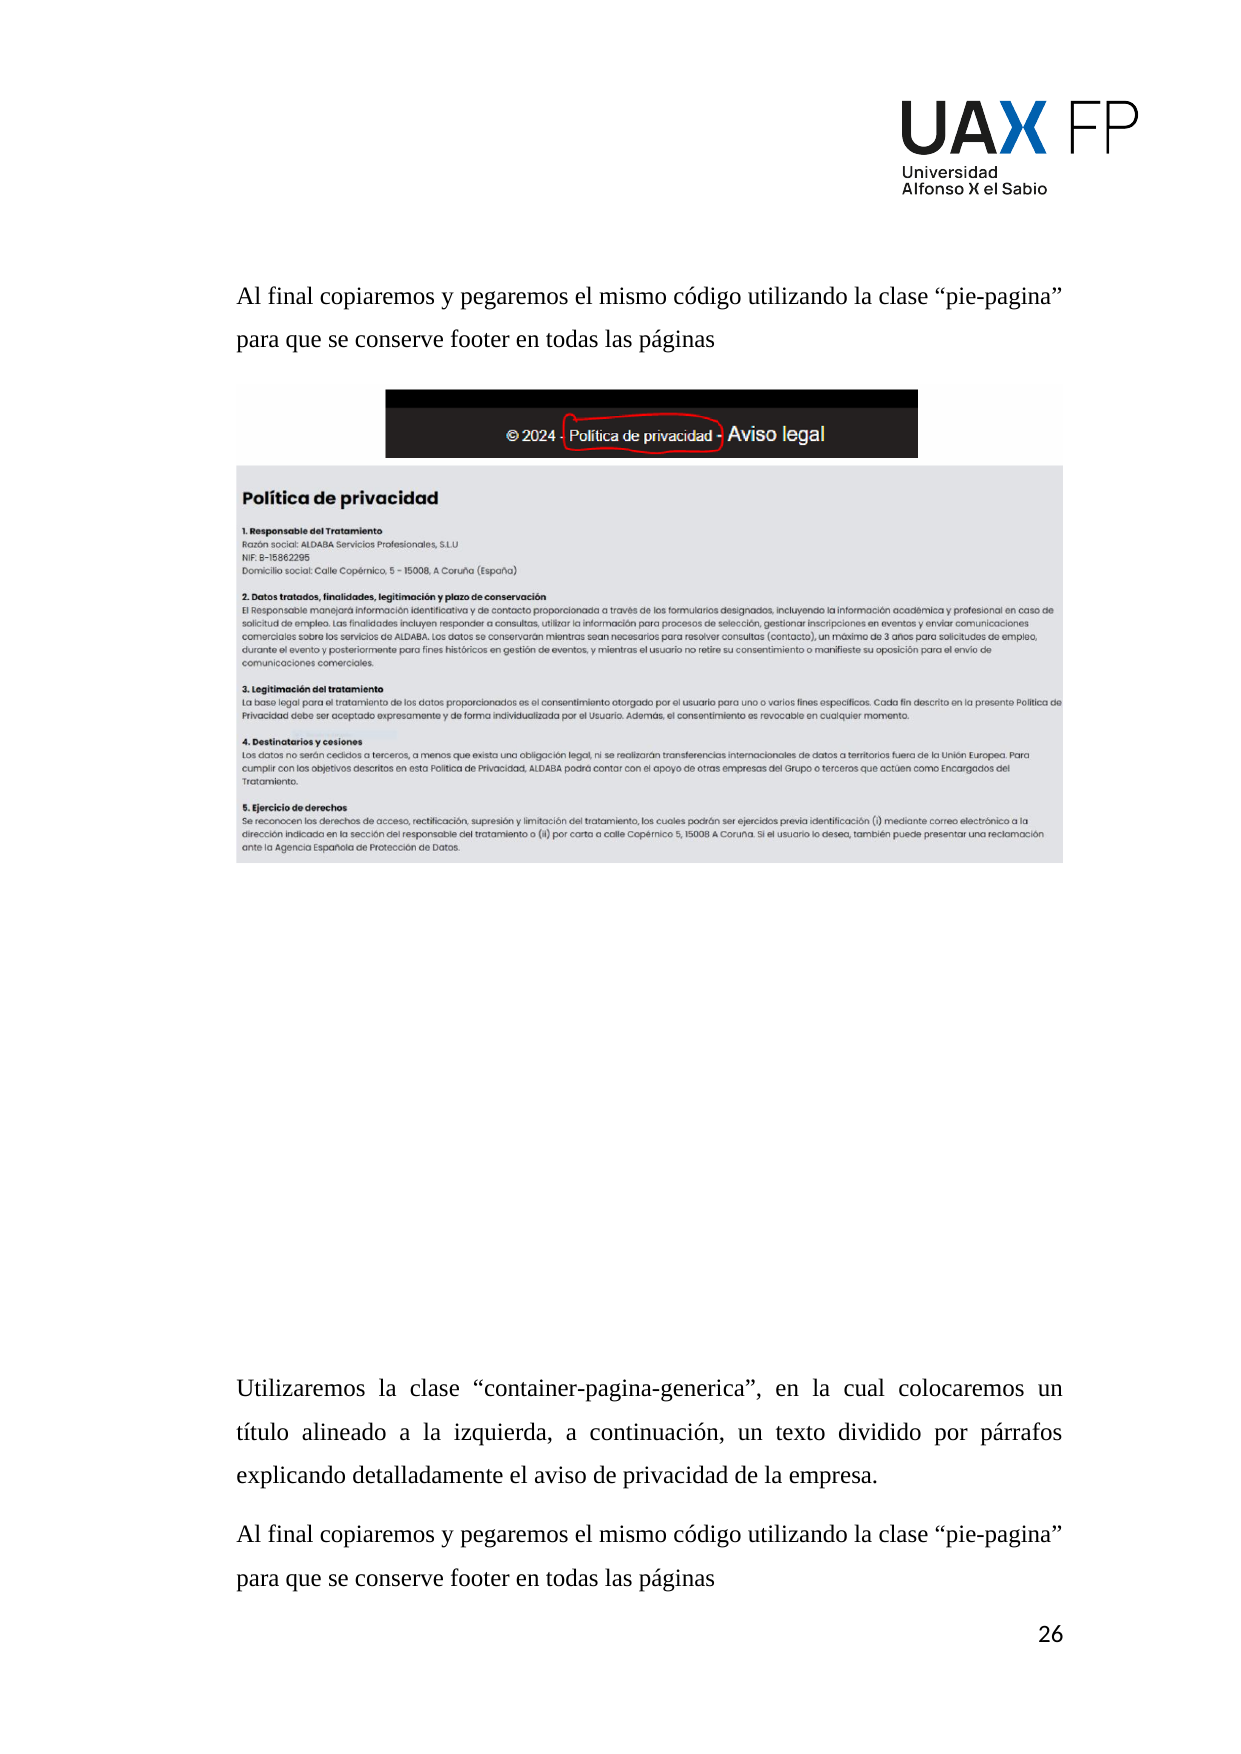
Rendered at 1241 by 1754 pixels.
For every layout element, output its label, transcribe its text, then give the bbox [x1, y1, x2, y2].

picture [236, 384, 1063, 864]
picture [875, 75, 1164, 221]
text Al final copiaremos y pegaremos el mismo código utilizando la clase “pie-pagina” para que se conserve footer en todas las páginas [236, 281, 1063, 353]
text Al final copiaremos y pegaremos el mismo código utilizando la clase “pie-pagina” para que se conserve footer en todas las páginas [236, 1519, 1063, 1591]
text Utilizaremos la clase “container-pagina-generica”, en la cual colocaremos un título alineado a la izquierda, a continuación, un texto dividido por párrafos explicando detalladamente el aviso de privacidad de la empresa. [236, 1373, 1063, 1488]
